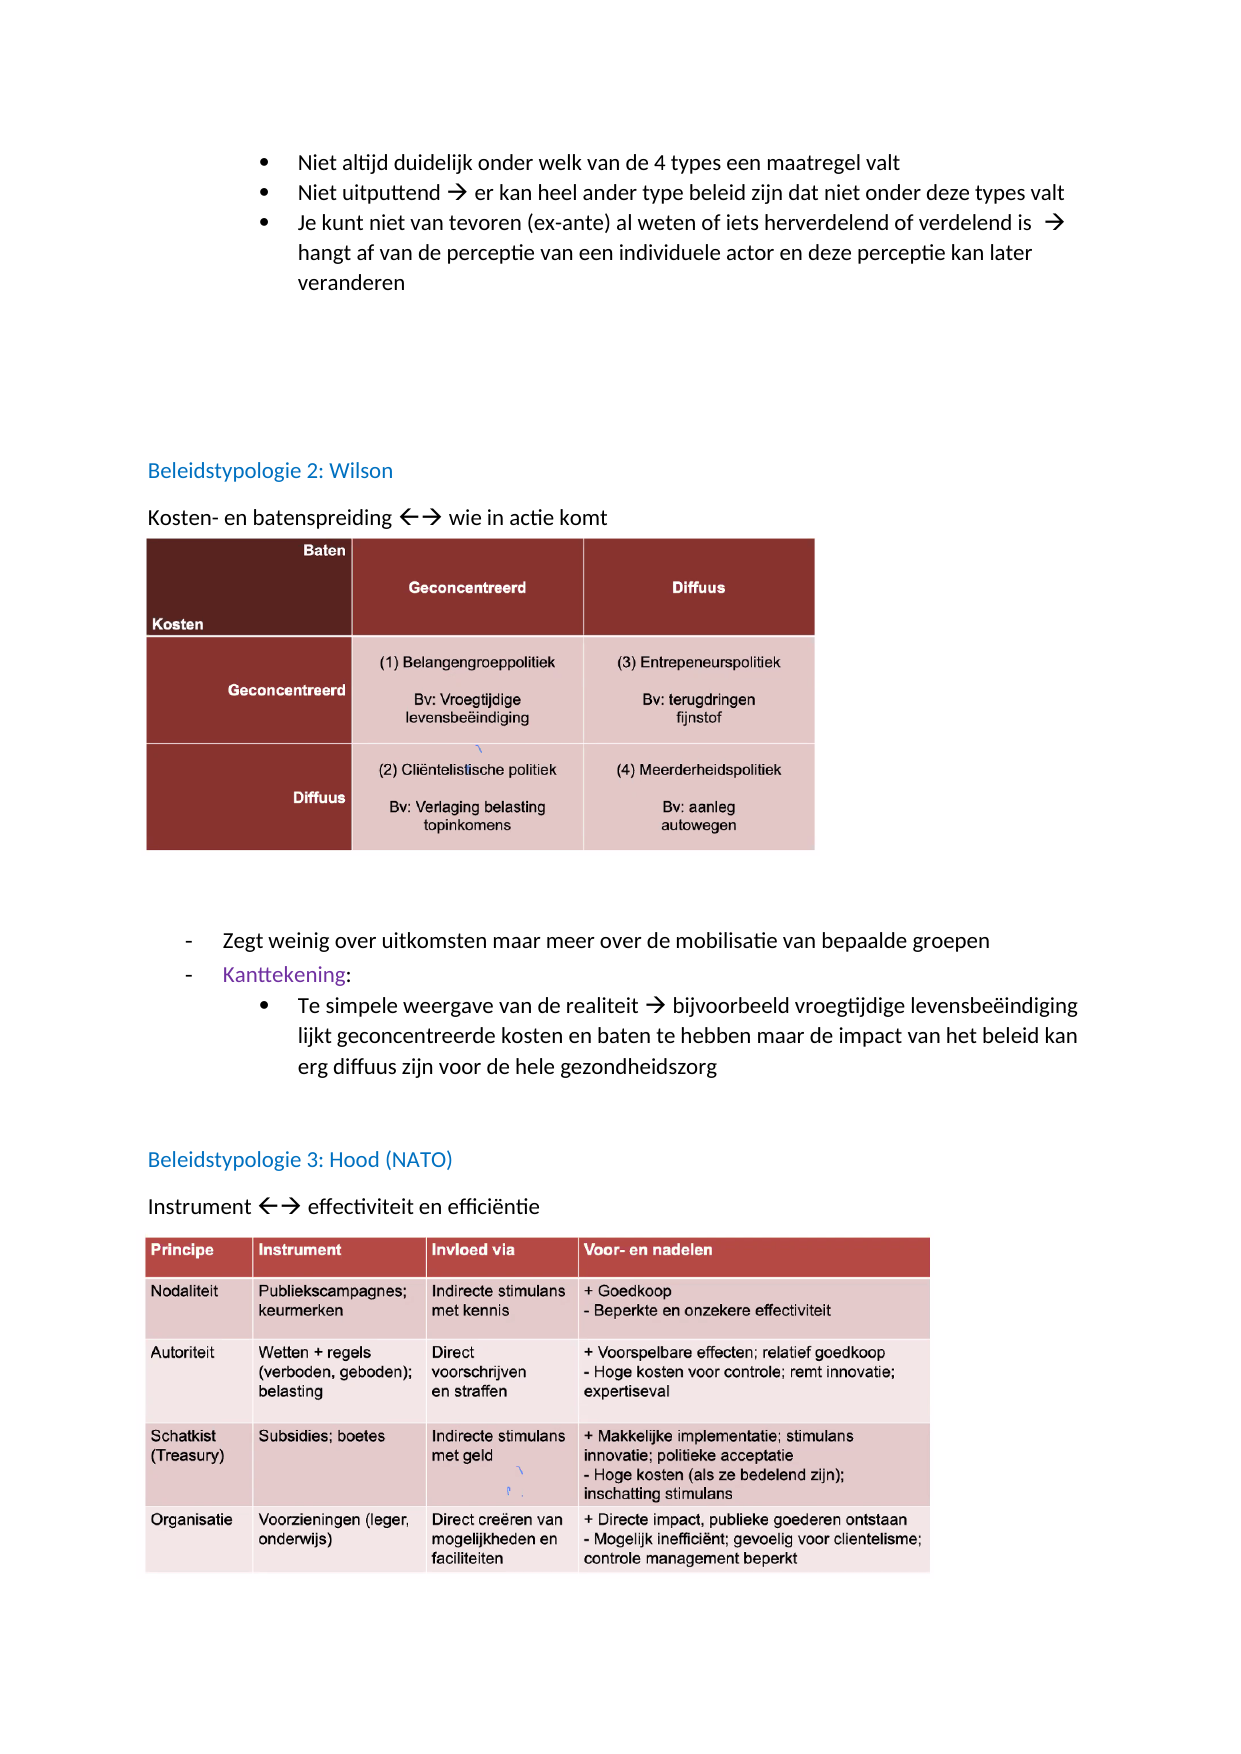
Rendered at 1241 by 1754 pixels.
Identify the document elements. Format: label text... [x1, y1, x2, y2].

list Kanttekening: [185, 958, 1093, 989]
text Beleidstypologie 2: Wilson [148, 456, 1093, 484]
list Niet altijd duidelijk onder welk van de 4 types een maatregel valt [260, 148, 1093, 176]
list Niet uitputtend er kan heel ander type beleid zijn dat niet onder deze types valt [260, 178, 1093, 206]
list Zegt weinig over uitkomsten maar meer over de mobilisatie van bepaalde groepen [185, 924, 1093, 955]
text Beleidstypologie 3: Hood (NATO) [148, 1146, 1093, 1174]
text Instrument effectiviteit en efficiëntie [148, 1192, 1093, 1221]
picture [140, 535, 821, 856]
picture [136, 1230, 935, 1579]
list Te simpele weergave van de realiteit bijvoorbeeld vroegtijdige levensbeëindiging lijkt geconcentreerde kosten en baten te hebben maar de impact van het beleid kan erg diffuus zijn voor de hele gezondheidszorg [260, 991, 1093, 1080]
list Je kunt niet van tevoren (ex-ante) al weten of iets herverdelend of verdelend is hangt af van de perceptie van een individuele actor en deze perceptie kan later veranderen [260, 208, 1093, 296]
text Kosten- en batenspreiding wie in actie komt [148, 503, 1093, 531]
